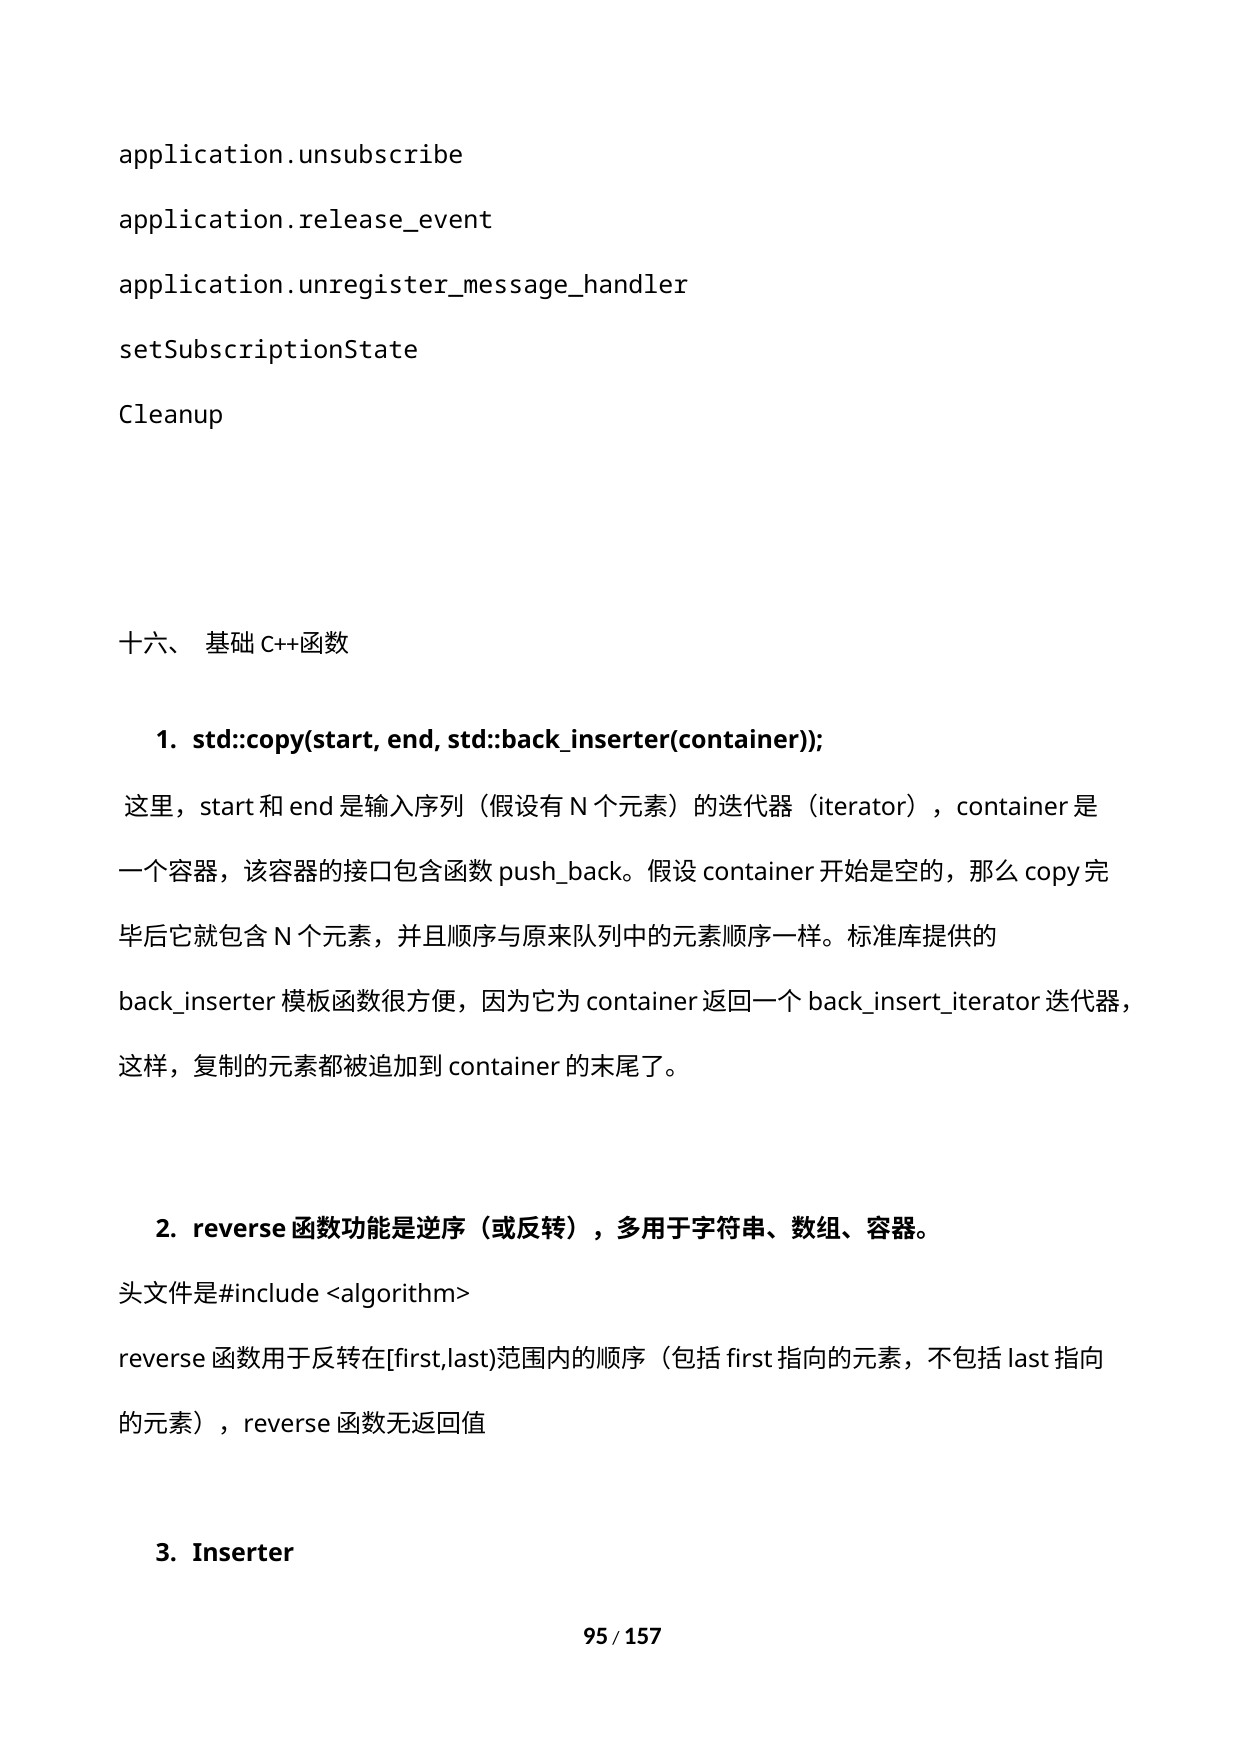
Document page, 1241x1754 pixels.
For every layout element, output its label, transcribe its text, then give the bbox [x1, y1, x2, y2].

text application.unsubscribe [118, 122, 1122, 187]
text Cleanup [118, 382, 1122, 447]
list 基础C++函数 [118, 609, 1122, 674]
text application.release_event [118, 187, 1122, 252]
text reverse函数用于反转在[first,last)范围内的顺序（包括first指向的元素，不包括last指向的元素），reverse函数无返回值 [118, 1324, 1122, 1454]
text 头文件是#include <algorithm> [118, 1259, 1122, 1324]
list std::copy(start, end, std::back_inserter(container)); [155, 707, 1122, 772]
text 这里，start和end是输入序列（假设有N个元素）的迭代器（iterator），container是一个容器，该容器的接口包含函数push_back。假设container开始是空的，那么copy完毕后它就包含N个元素，并且顺序与原来队列中的元素顺序一样。标准库提供的back_inserter模板函数很方便，因为它为container返回一个back_insert_iterator迭代器，这样，复制的元素都被追加到container的末尾了。 [118, 772, 1122, 1097]
text setSubscriptionState [118, 317, 1122, 382]
list Inserter [155, 1519, 1122, 1584]
text application.unregister_message_handler [118, 252, 1122, 317]
list reverse函数功能是逆序（或反转），多用于字符串、数组、容器。 [155, 1194, 1122, 1259]
